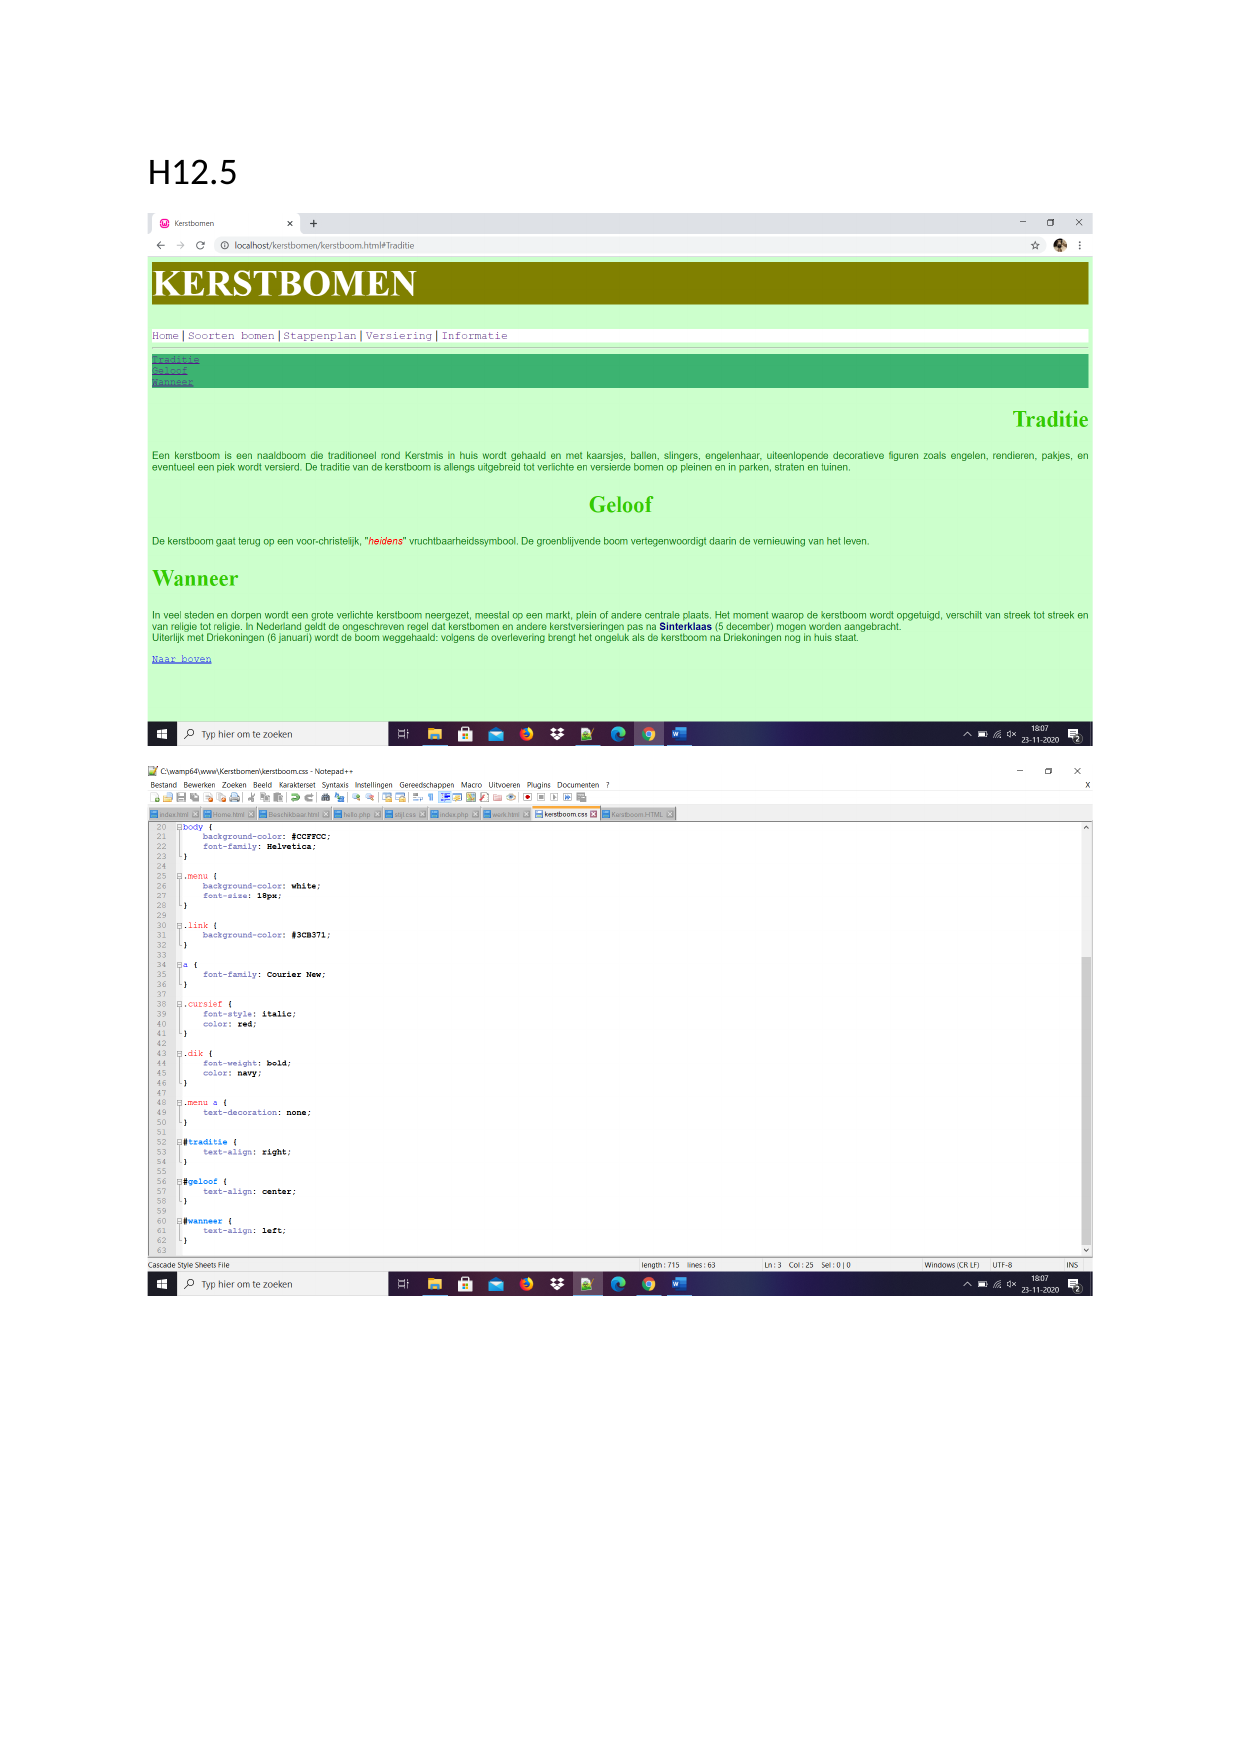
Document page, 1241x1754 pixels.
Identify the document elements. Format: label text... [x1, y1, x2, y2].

text H12.5 [148, 148, 1093, 193]
picture [147, 213, 1093, 746]
picture [147, 764, 1093, 1296]
